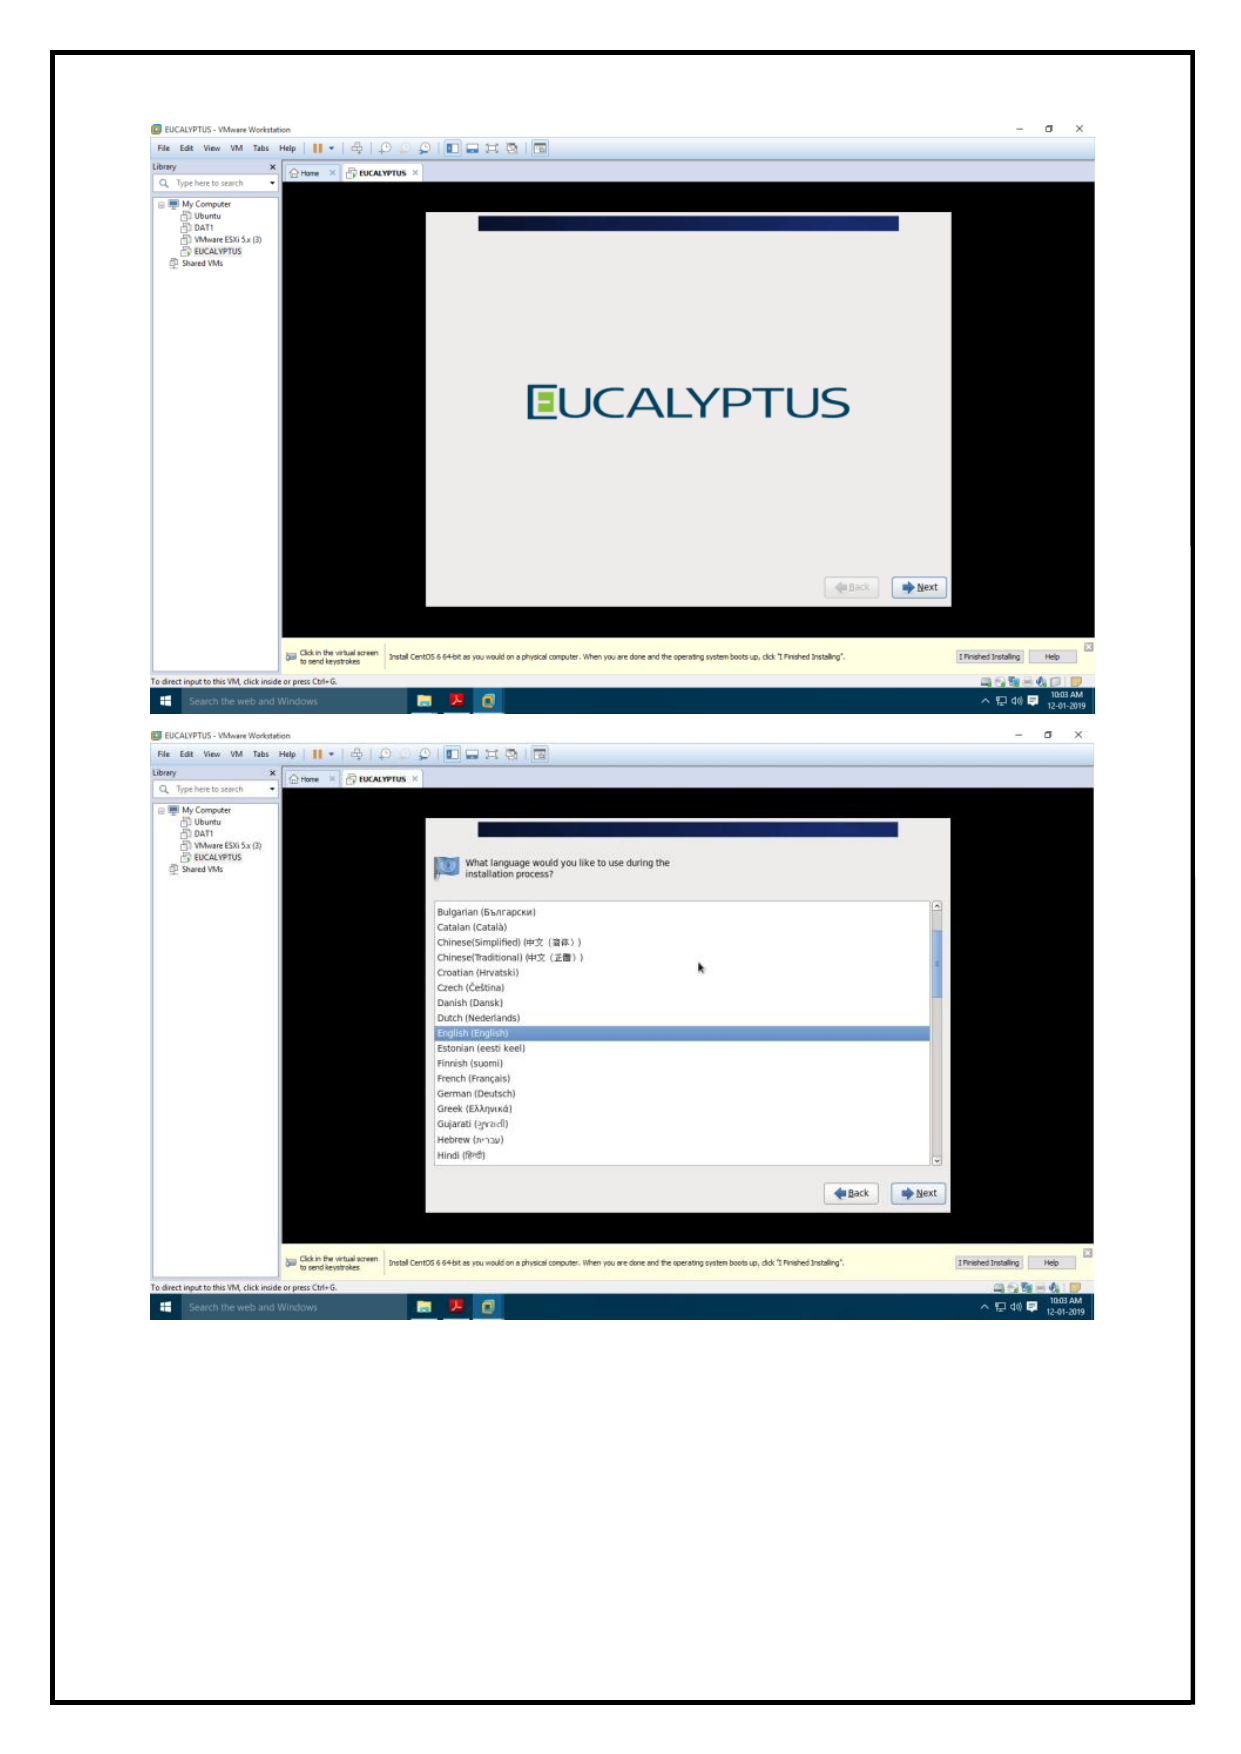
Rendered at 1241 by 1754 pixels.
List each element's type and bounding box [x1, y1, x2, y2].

picture [1069, 703, 1085, 709]
picture [1071, 692, 1083, 697]
picture [1052, 692, 1067, 697]
picture [1012, 697, 1023, 705]
picture [508, 1314, 544, 1320]
picture [416, 695, 431, 706]
picture [1027, 696, 1038, 705]
picture [448, 693, 464, 709]
picture [150, 731, 1095, 1320]
picture [150, 124, 1096, 714]
